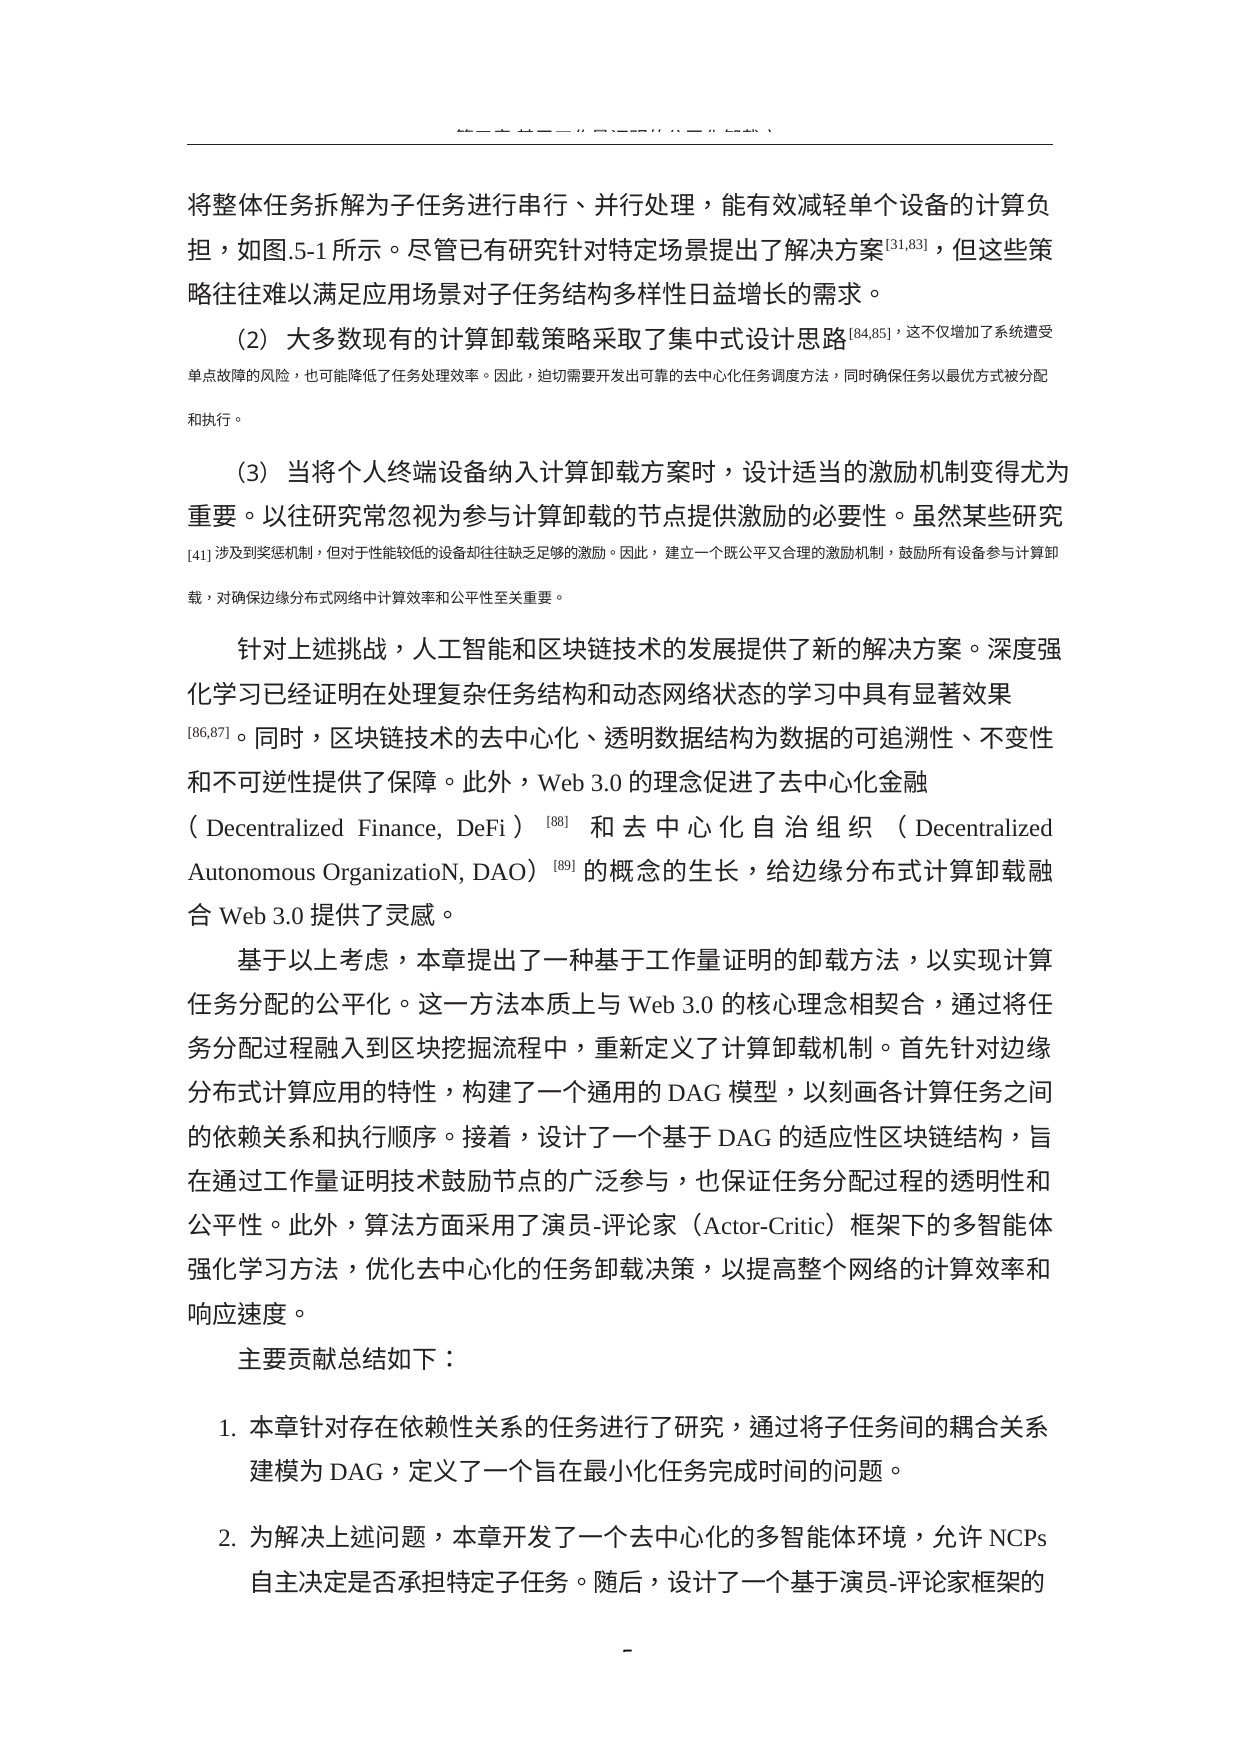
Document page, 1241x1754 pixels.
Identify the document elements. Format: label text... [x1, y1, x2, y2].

text 基于以上考虑，本章提出了一种基于工作量证明的卸载方法，以实现计算任务分配的公平化。这一方法本质上与Web 3.0 的核心理念相契合，通过将任务分配过程融入到区块挖掘流程中，重新定义了计算卸载机制。首先针对边缘分布式计算应用的特性，构建了一个通用的DAG 模型，以刻画各计算任务之间的依赖关系和执行顺序。接着，设计了一个基于DAG 的适应性区块链结构，旨在通过工作量证明技术鼓励节点的广泛参与，也保证任务分配过程的透明性和公平性。此外，算法方面采用了演员-评论家（Actor-Critic）框架下的多智能体强化学习方法，优化去中心化的任务卸载决策，以提高整个网络的计算效率和响应速度。 [187, 942, 1053, 1331]
text 将整体任务拆解为子任务进行串行、并行处理，能有效减轻单个设备的计算负担，如图.5-1所示。尽管已有研究针对特定场景提出了解决方案[31,83]，但这些策略往往难以满足应用场景对子任务结构多样性日益增长的需求。 [187, 188, 1053, 311]
list 本章针对存在依赖性关系的任务进行了研究，通过将子任务间的耦合关系建模为DAG，定义了一个旨在最小化任务完成时间的问题。 [218, 1409, 1053, 1487]
list 当将个人终端设备纳入计算卸载方案时，设计适当的激励机制变得尤为重要。以往研究常忽视为参与计算卸载的节点提供激励的必要性。虽然某些研究[41] 涉及到奖惩机制，但对于性能较低的设备却往往缺乏足够的激励。因此， 建立一个既公平又合理的激励机制，鼓励所有设备参与计算卸载，对确保边缘分布式网络中计算效率和公平性至关重要。 [187, 454, 1071, 621]
text （Decentralized Finance, DeFi）[88] 和去中心化自治组织（Decentralized Autonomous OrganizatioN, DAO）[89] 的概念的生长，给边缘分布式计算卸载融合 Web 3.0 提供了灵感。 [173, 809, 1053, 932]
text 针对上述挑战，人工智能和区块链技术的发展提供了新的解决方案。深度强化学习已经证明在处理复杂任务结构和动态网络状态的学习中具有显著效果[86,87]。同时，区块链技术的去中心化、透明数据结构为数据的可追溯性、不变性和不可逆性提供了保障。此外，Web 3.0 的理念促进了去中心化金融 [187, 632, 1069, 799]
list 大多数现有的计算卸载策略采取了集中式设计思路[84,85]，这不仅增加了系统遭受单点故障的风险，也可能降低了任务处理效率。因此，迫切需要开发出可靠的去中心化任务调度方法，同时确保任务以最优方式被分配和执行。 [187, 321, 1053, 444]
text 主要贡献总结如下： [237, 1341, 1240, 1375]
list 为解决上述问题，本章开发了一个去中心化的多智能体环境，允许NCPs 自主决定是否承担特定子任务。随后，设计了一个基于演员-评论家框架的 [218, 1520, 1053, 1598]
